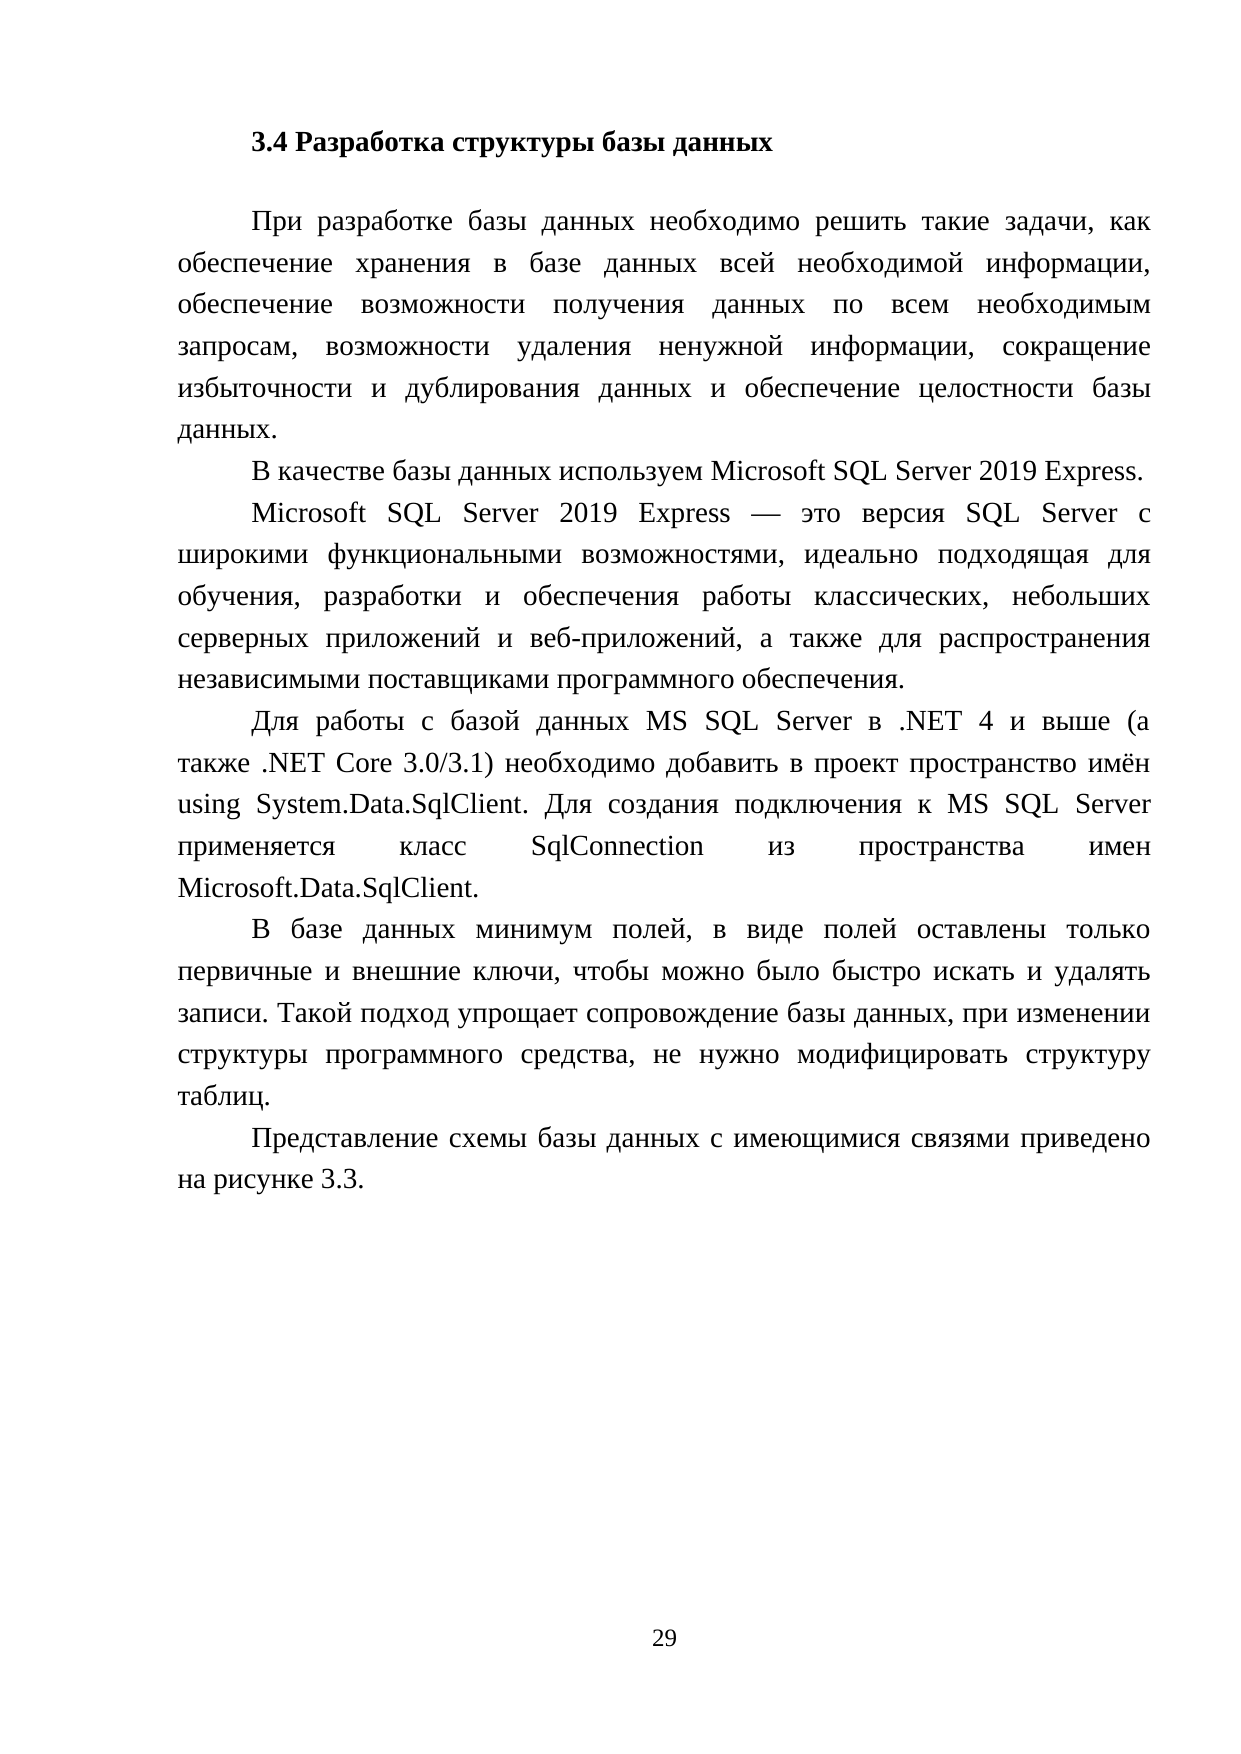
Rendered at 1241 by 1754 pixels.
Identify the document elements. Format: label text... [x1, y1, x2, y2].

text Microsoft SQL Server 2019 Express — это версия SQL Server с широкими функциональными возможностями, идеально подходящая для обучения, разработки и обеспечения работы классических, небольших серверных приложений и веб-приложений, а также для распространения независимыми поставщиками программного обеспечения. [177, 489, 1152, 697]
text В базе данных минимум полей, в виде полей оставлены только первичные и внешние ключи, чтобы можно было быстро искать и удалять записи. Такой подход упрощает сопровождение базы данных, при изменении структуры программного средства, не нужно модифицировать структуру таблиц. [177, 906, 1152, 1114]
text Для работы с базой данных MS SQL Server в .NET 4 и выше (а также .NET Core 3.0/3.1) необходимо добавить в проект пространство имён using System.Data.SqlClient. Для создания подключения к MS SQL Server применяется класс SqlConnection из пространства имен Microsoft.Data.SqlClient. [177, 697, 1152, 906]
text При разработке базы данных необходимо решить такие задачи, как обеспечение хранения в базе данных всей необходимой информации, обеспечение возможности получения данных по всем необходимым запросам, возможности удаления ненужной информации, сокращение избыточности и дублирования данных и обеспечение целостности базы данных. [177, 197, 1152, 447]
text Представление схемы базы данных с имеющимися связями приведено на рисунке 3.3. [177, 1114, 1152, 1197]
text 3.4 Разработка структуры базы данных [177, 118, 1152, 160]
text В качестве базы данных используем Microsoft SQL Server 2019 Express. [177, 447, 1152, 489]
